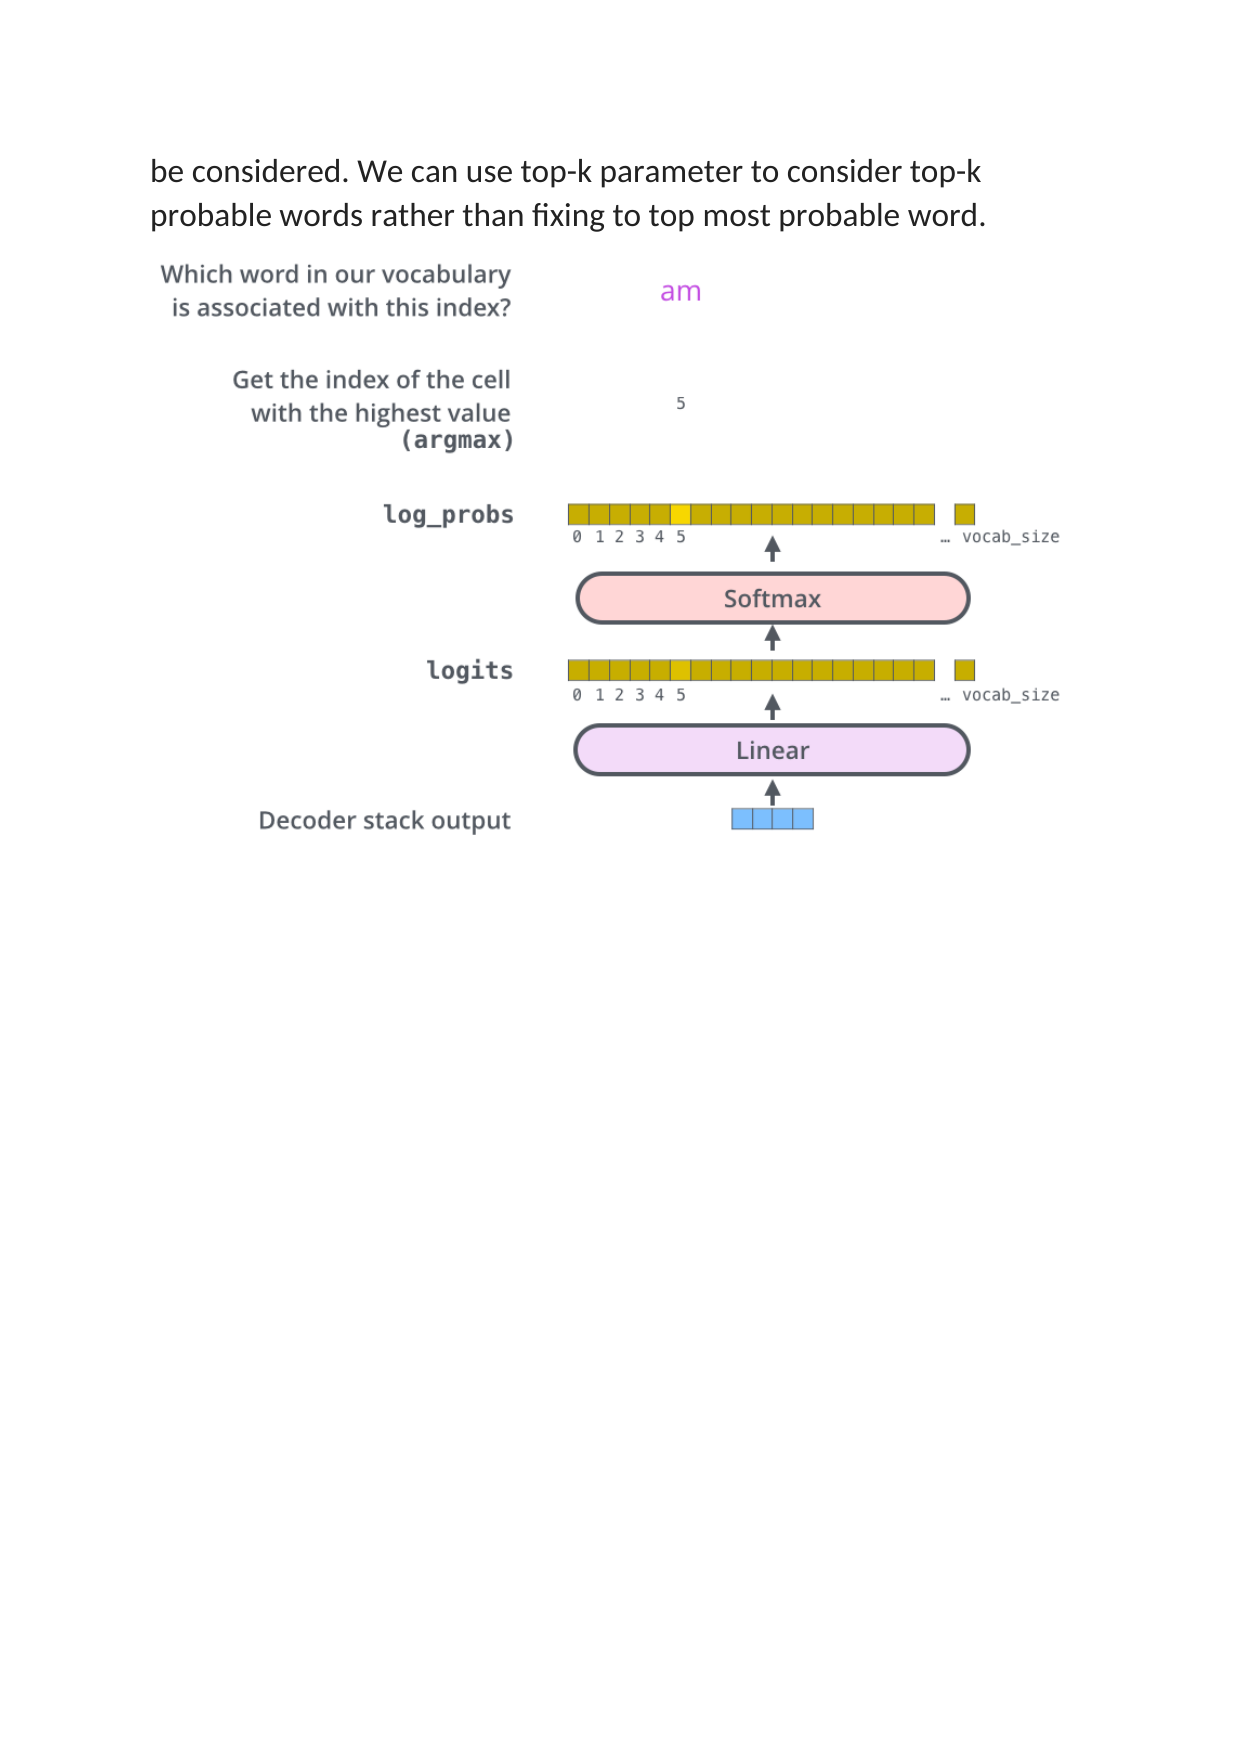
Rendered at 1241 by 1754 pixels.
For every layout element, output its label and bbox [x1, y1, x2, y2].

picture [150, 254, 1091, 862]
text [150, 150, 1090, 235]
